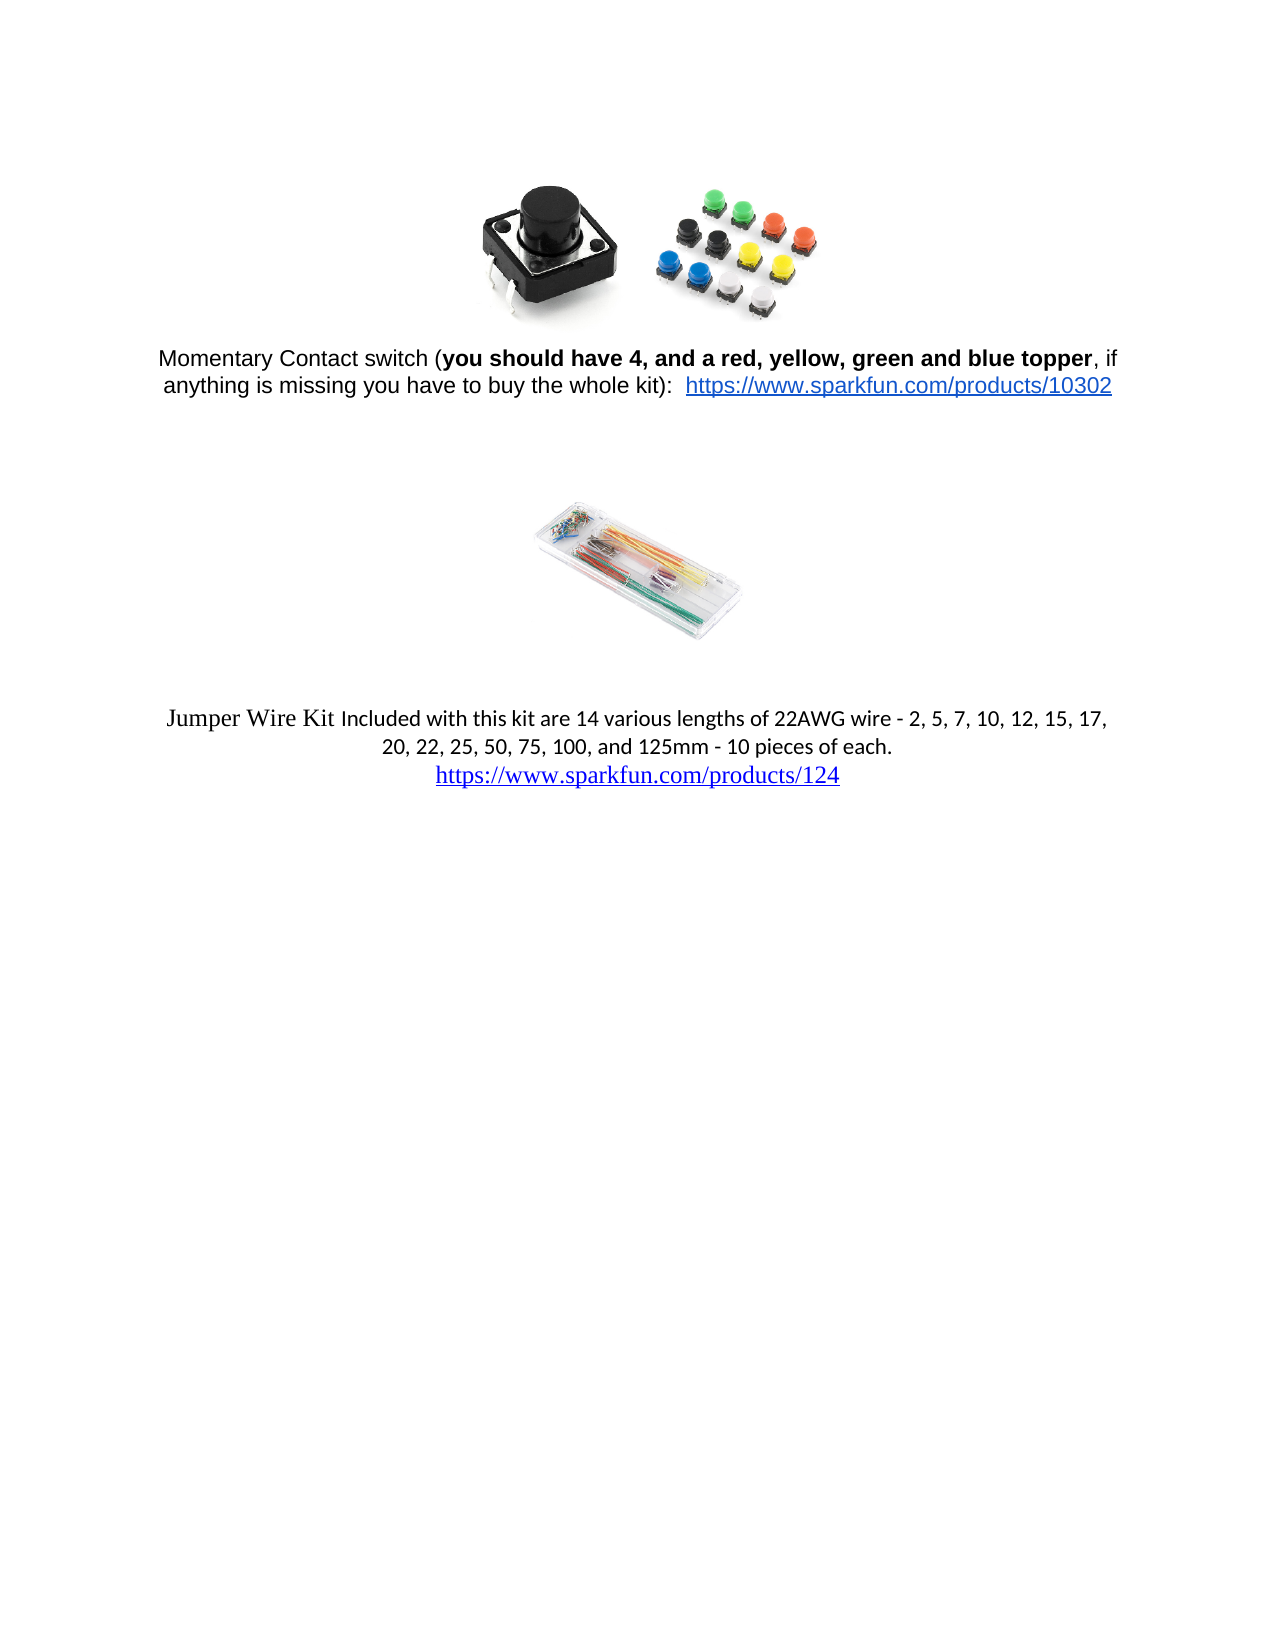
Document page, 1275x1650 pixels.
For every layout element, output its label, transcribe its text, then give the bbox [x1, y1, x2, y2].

text Momentary Contact switch (you should have 4, and a red, yellow, green and blue topper, if anything is missing you have to buy the whole kit): https://www.sparkfun.com/products/10302 [150, 345, 1125, 398]
text https://www.sparkfun.com/products/124 [150, 760, 1125, 789]
picture [512, 451, 764, 703]
picture [451, 150, 825, 346]
text Jumper Wire Kit Included with this kit are 14 various lengths of 22AWG wire - 2, 5, 7, 10, 12, 15, 17, 20, 22, 25, 50, 75, 100, and 125mm - 10 pieces of each. [150, 703, 1125, 760]
